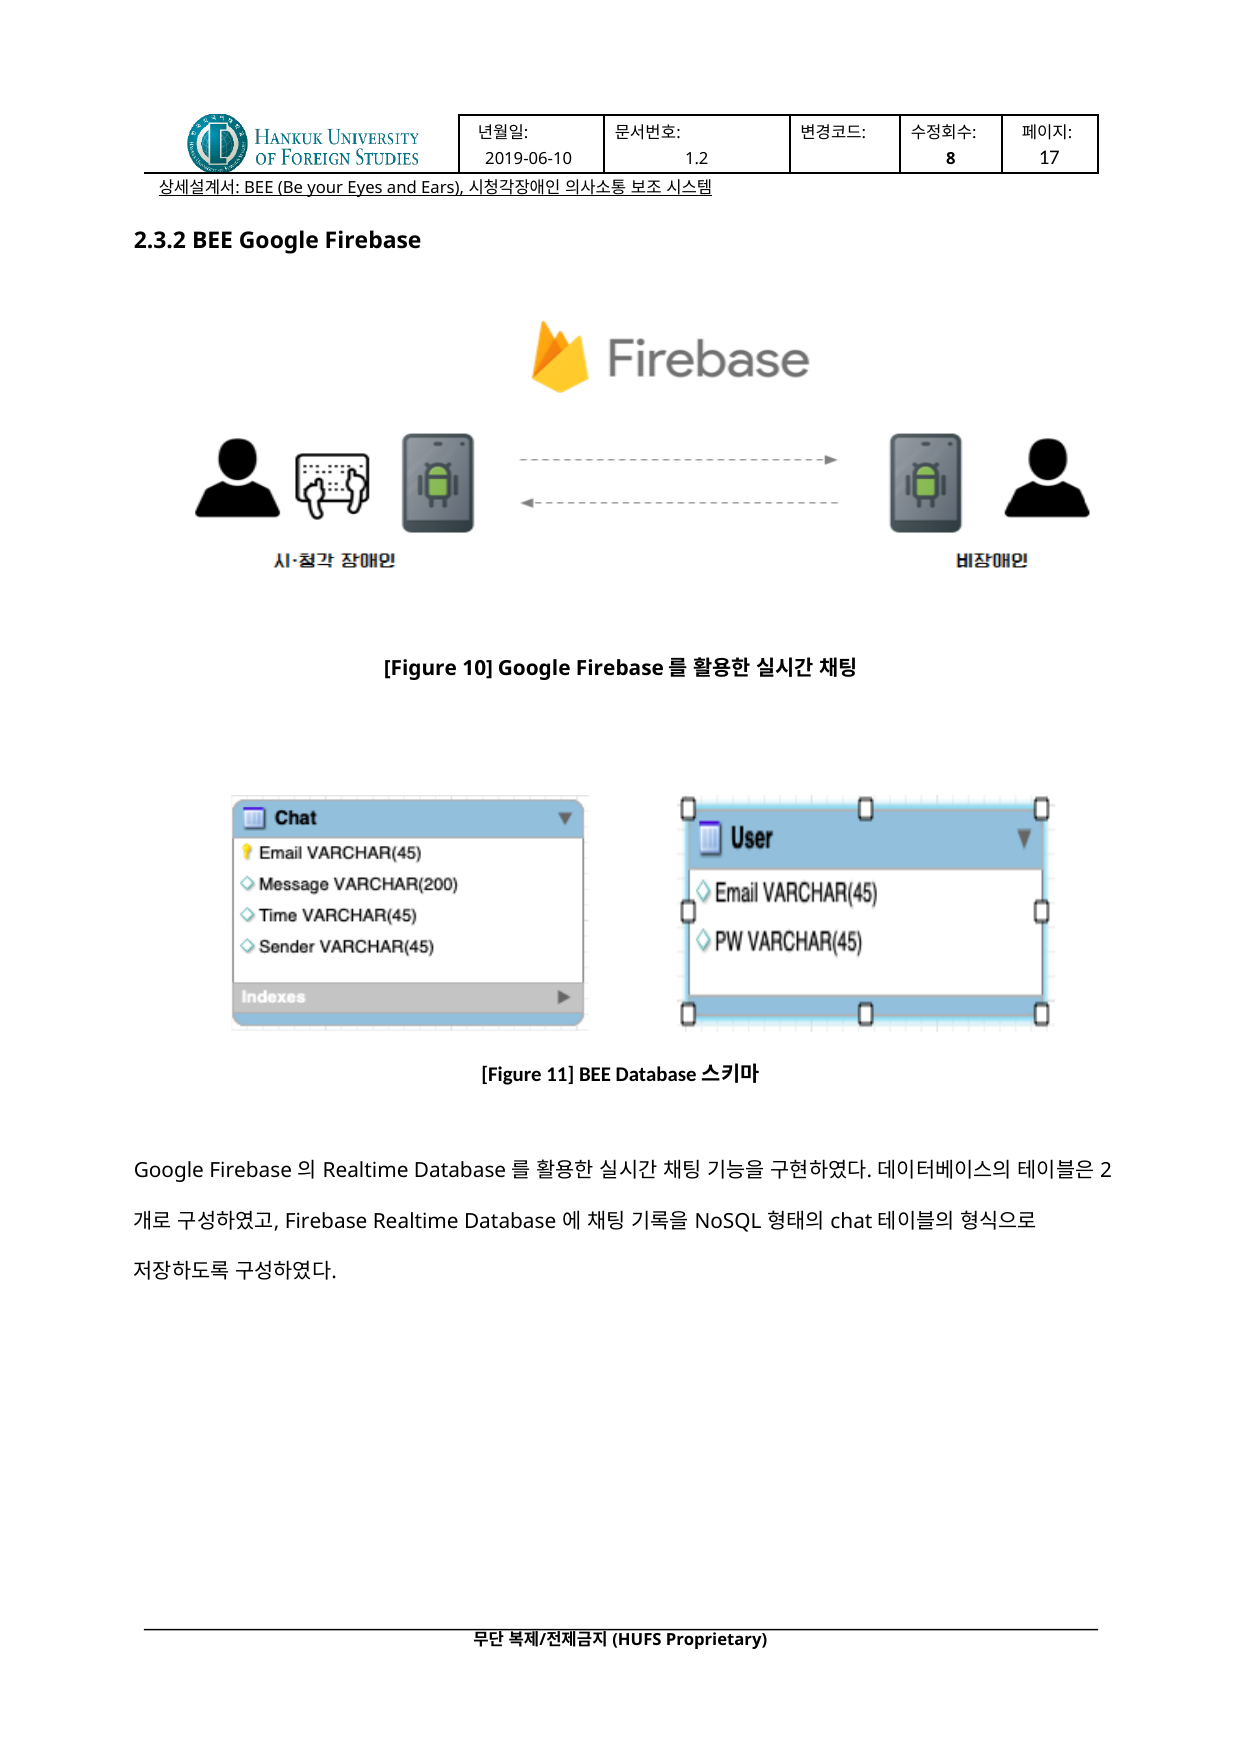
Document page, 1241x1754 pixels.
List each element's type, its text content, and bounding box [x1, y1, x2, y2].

text [Figure 10] Google Firebase를 활용한 실시간 채팅 [383, 635, 1119, 685]
picture [194, 301, 1096, 578]
picture [187, 114, 419, 172]
text Google Firebase 의 Realtime Database 를 활용한 실시간 채팅 기능을 구현하였다. 데이터베이스의 테이블은 2개로 구성하였고, Firebase Realtime Database 에 채팅 기록을 NoSQL 형태의 chat 테이블의 형식으로 저장하도록 구성하였다. [133, 1137, 1119, 1289]
picture [231, 795, 589, 1031]
text [Figure 11] BEE Database 스키마 [133, 1057, 1107, 1087]
picture [676, 795, 1056, 1032]
subtitle 2.3.2 BEE Google Firebase [133, 224, 1107, 255]
